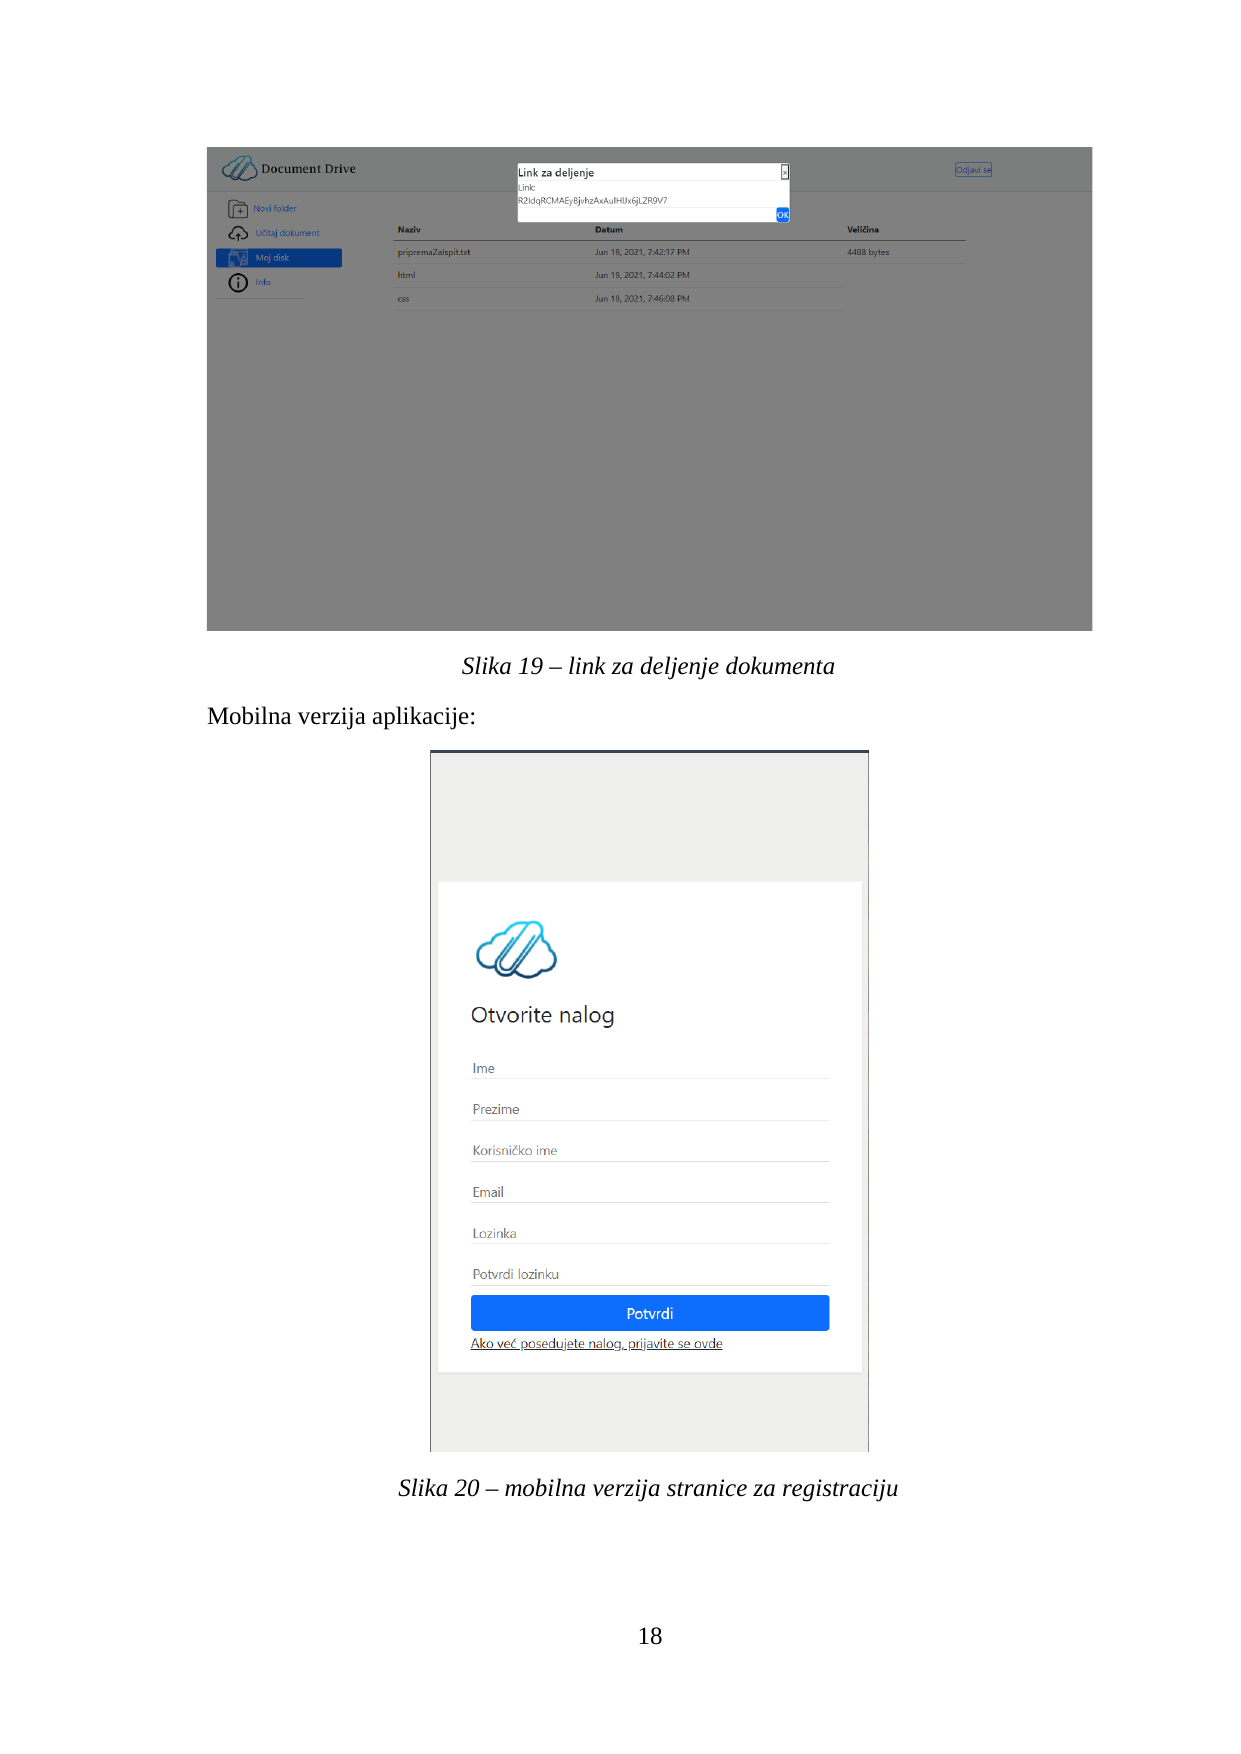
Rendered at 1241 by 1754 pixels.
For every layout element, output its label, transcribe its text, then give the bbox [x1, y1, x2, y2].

text Slika 19 – link za deljenje dokumenta [207, 651, 1092, 680]
text Slika 20 – mobilna verzija stranice za registraciju [207, 1473, 1092, 1502]
picture [206, 147, 1093, 631]
picture [430, 750, 869, 1452]
text Mobilna verzija aplikacije: [207, 701, 1092, 729]
